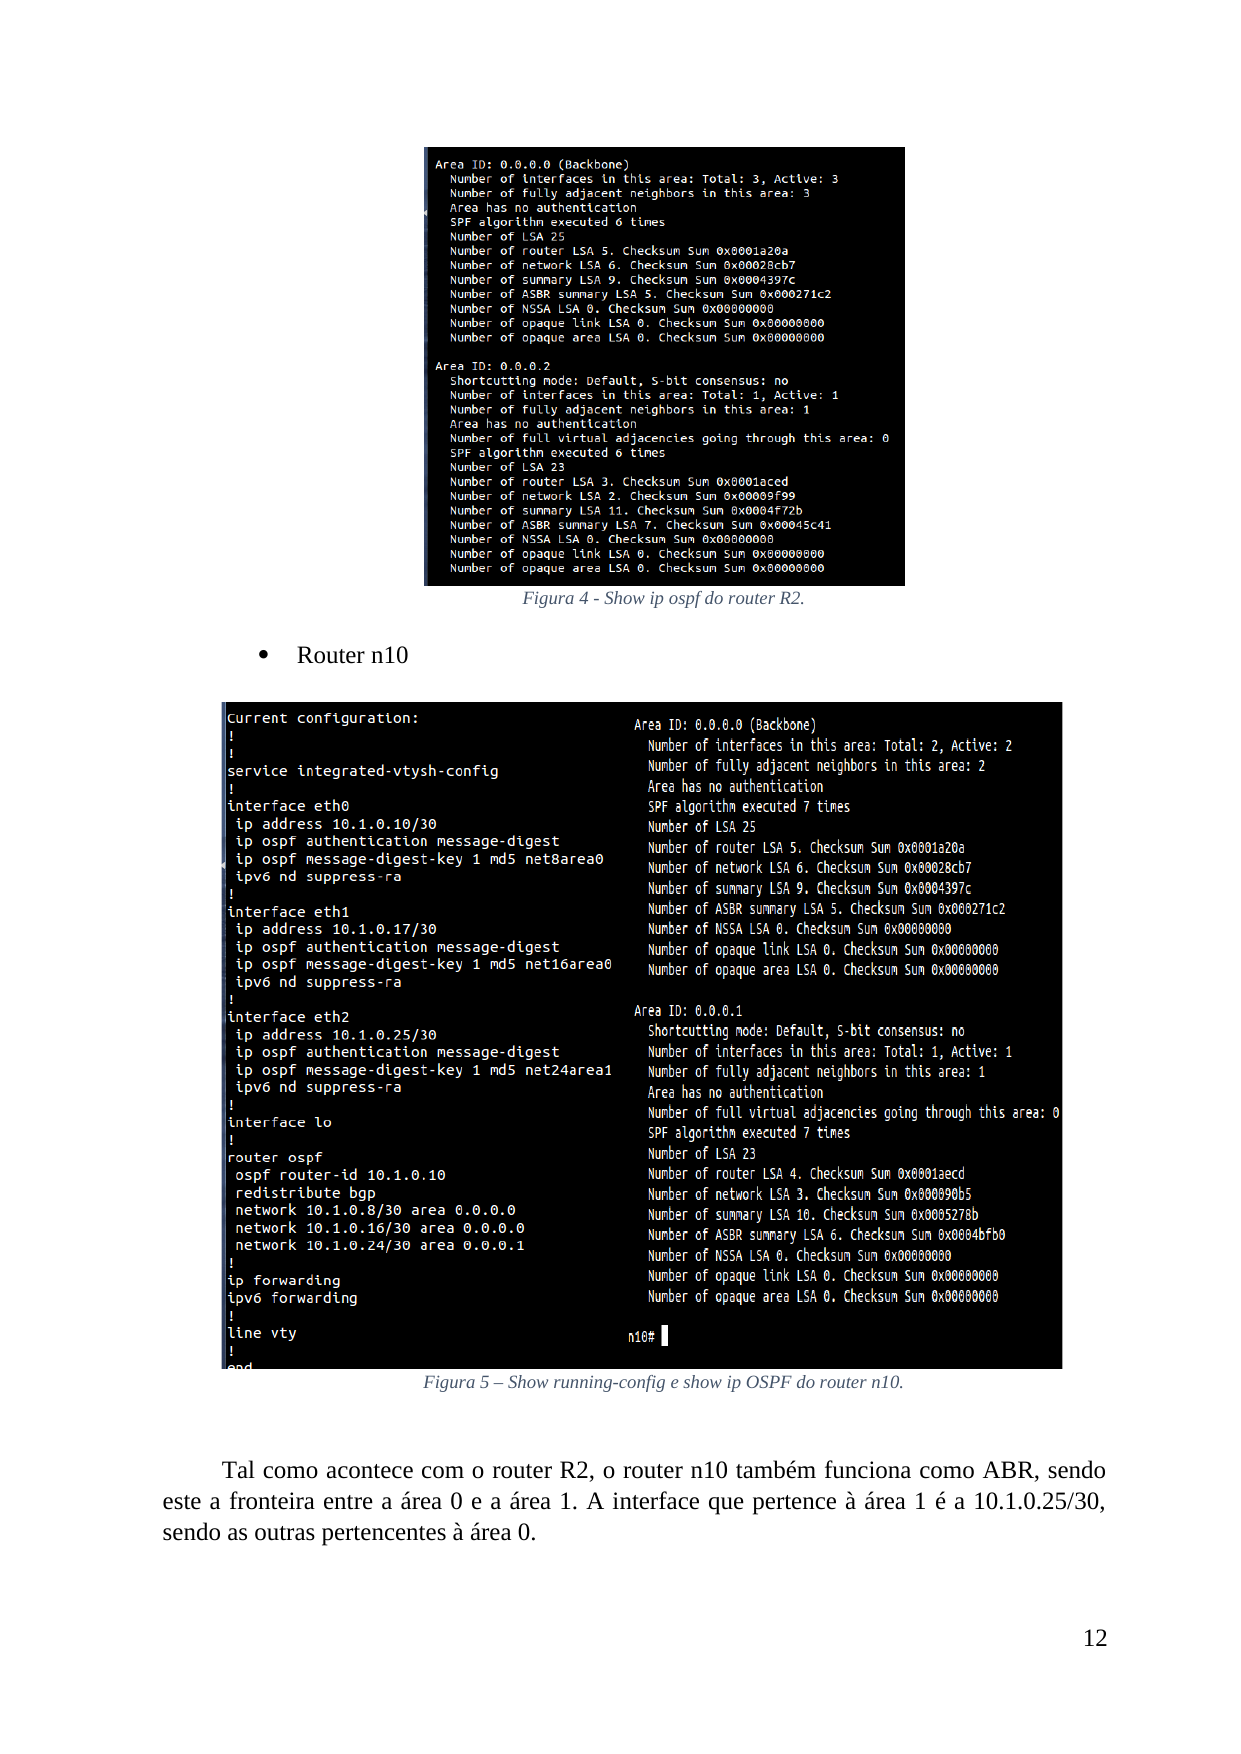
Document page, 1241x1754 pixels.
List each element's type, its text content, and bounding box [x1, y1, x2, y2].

list Router n10 [259, 640, 1107, 669]
text Figura 5 – Show running-config e show ip OSPF do router n10. [162, 1371, 1107, 1392]
picture [424, 147, 905, 586]
picture [221, 702, 1063, 1369]
text Tal como acontece com o router R2, o router n10 também funciona como ABR, sendo este a fronteira entre a área 0 e a área 1. A interface que pertence à área 1 é a 10.1.0.25/30, sendo as outras pertencentes à área 0. [162, 1455, 1107, 1546]
